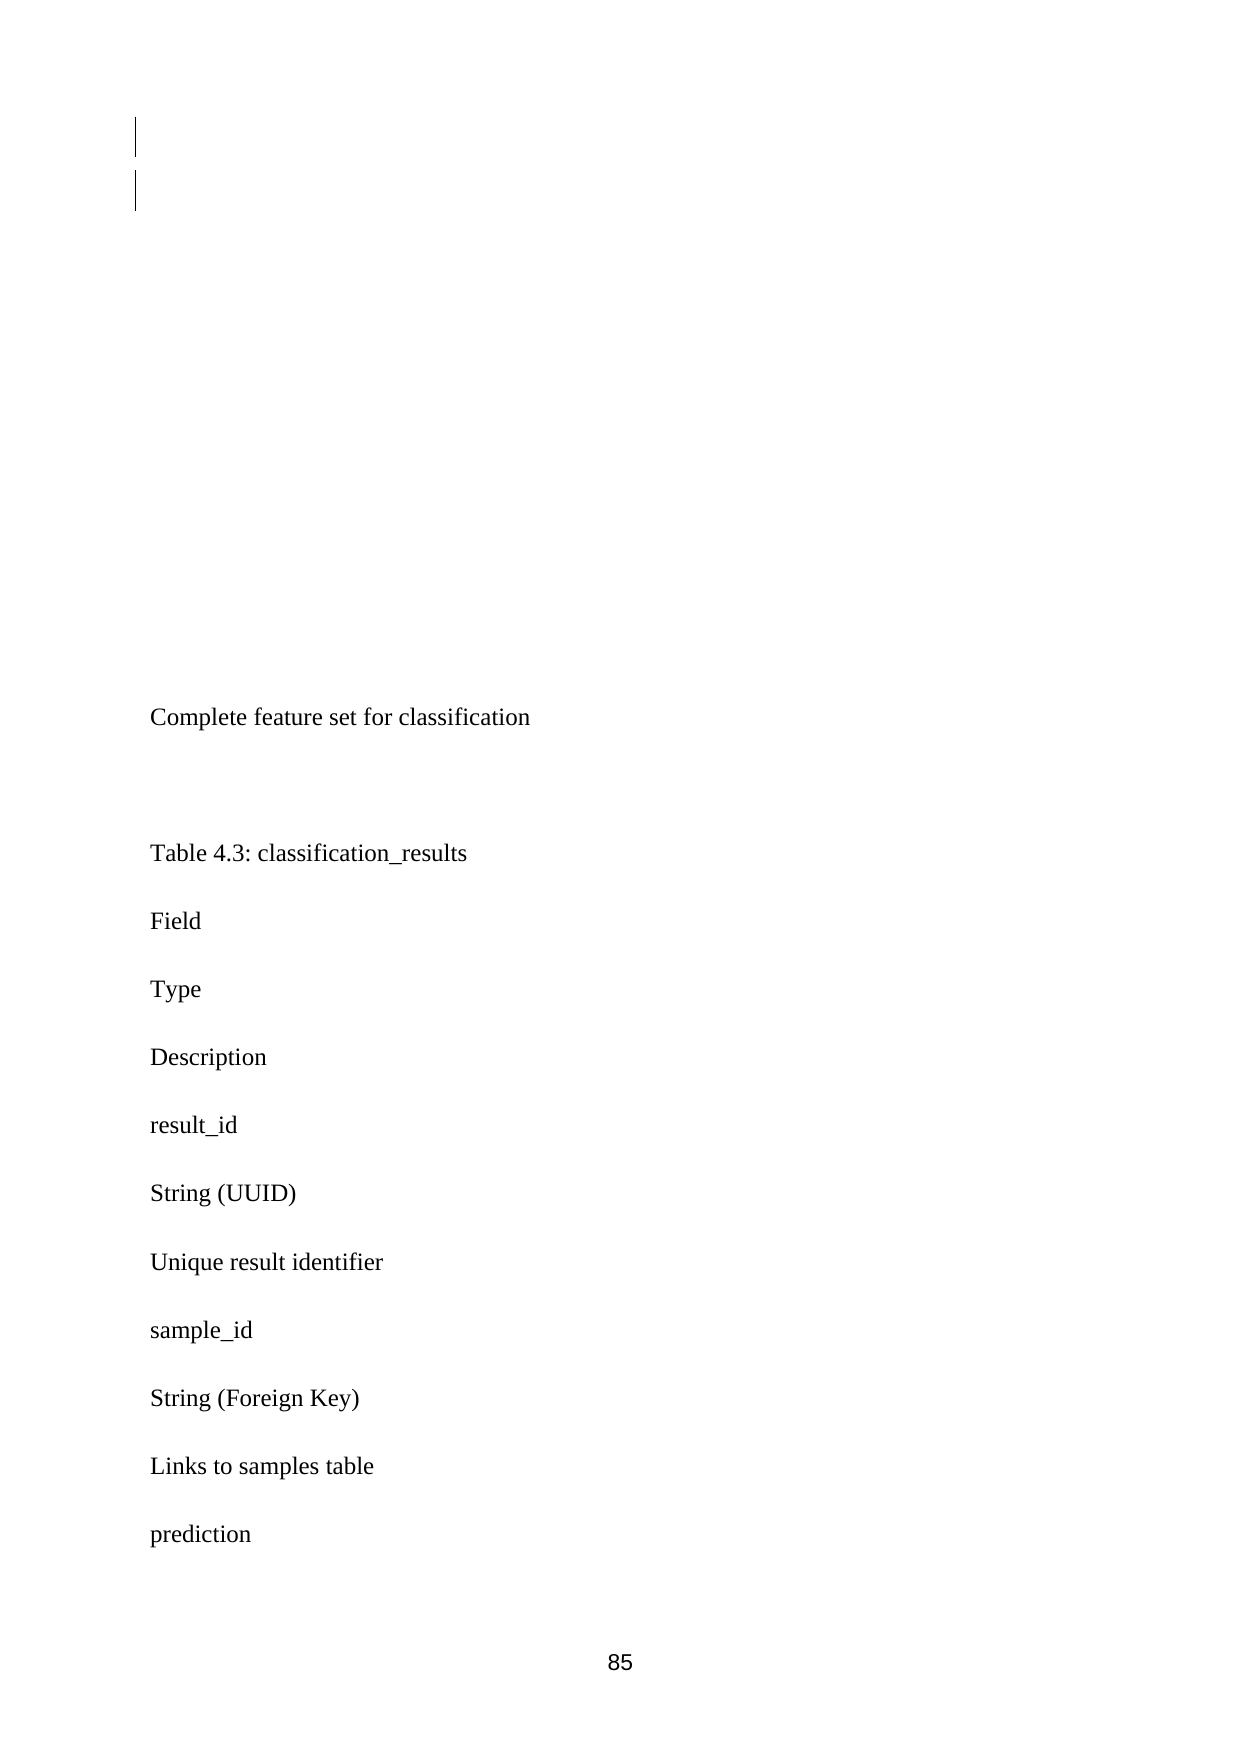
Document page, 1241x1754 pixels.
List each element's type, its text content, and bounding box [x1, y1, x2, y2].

text Unique result identifier [150, 1247, 1090, 1275]
text Links to samples table [150, 1451, 1090, 1480]
text Field [150, 906, 1090, 935]
text String (Foreign Key) [150, 1383, 1090, 1412]
text sample_id [150, 1315, 1090, 1343]
text Complete feature set for classification [150, 702, 1090, 730]
text Description [150, 1042, 1090, 1071]
text prediction [150, 1519, 1090, 1548]
text Type [150, 974, 1090, 1003]
text result_id [150, 1110, 1090, 1139]
text Table 4.3: classification_results [150, 838, 1090, 867]
text String (UUID) [150, 1178, 1090, 1207]
